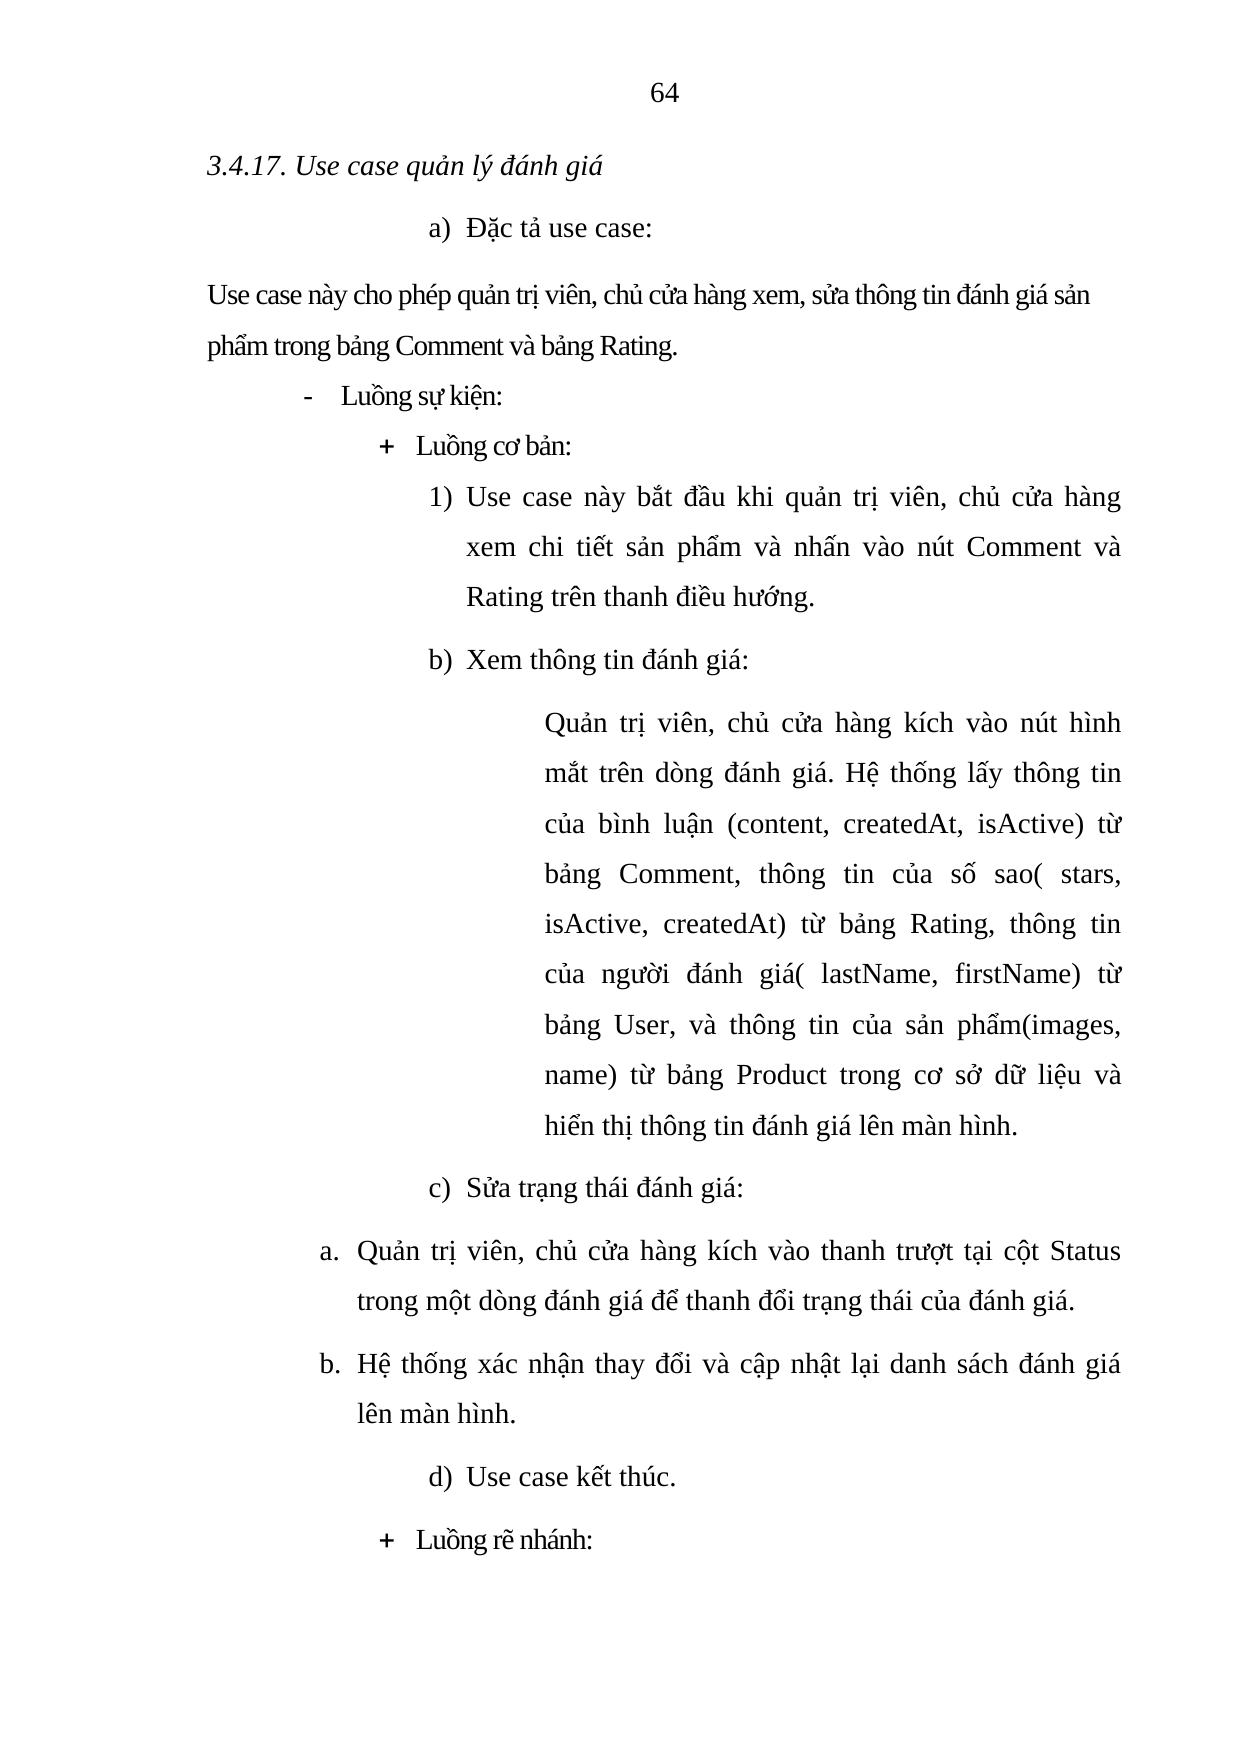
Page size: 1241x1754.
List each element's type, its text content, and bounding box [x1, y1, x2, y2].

title Luồng sự kiện: [303, 378, 1122, 412]
list Quản trị viên, chủ cửa hàng kích vào thanh trượt tại cột Status trong một dòng đánh giá để thanh đổi trạng thái của đánh giá. [319, 1233, 1122, 1317]
list Use case kết thúc. [428, 1459, 1122, 1493]
list Sửa trạng thái đánh giá: [428, 1170, 1122, 1204]
list Use case này bắt đầu khi quản trị viên, chủ cửa hàng xem chi tiết sản phẩm và nhấn vào nút Comment và Rating trên thanh điều hướng. [428, 479, 1122, 613]
list Xem thông tin đánh giá: [428, 642, 1122, 676]
title Luồng rẽ nhánh: [378, 1522, 1122, 1556]
title Luồng cơ bản: [378, 428, 1122, 462]
subtitle Use case quản lý đánh giá [207, 148, 1122, 181]
list Quản trị viên, chủ cửa hàng kích vào nút hình mắt trên dòng đánh giá. Hệ thống lấy thông tin của bình luận (content, createdAt, isActive) từ bảng Comment, thông tin của số sao( stars, isActive, createdAt) từ bảng Rating, thông tin của người đánh giá( lastName, firstName) từ bảng User, và thông tin của sản phẩm(images, name) từ bảng Product trong cơ sở dữ liệu và hiển thị thông tin đánh giá lên màn hình. [544, 705, 1122, 1141]
list Hệ thống xác nhận thay đổi và cập nhật lại danh sách đánh giá lên màn hình. [319, 1346, 1122, 1430]
list Đặc tả use case: [428, 211, 1122, 244]
title Use case này cho phép quản trị viên, chủ cửa hàng xem, sửa thông tin đánh giá sản phẩm trong bảng Comment và bảng Rating. [207, 277, 1122, 361]
